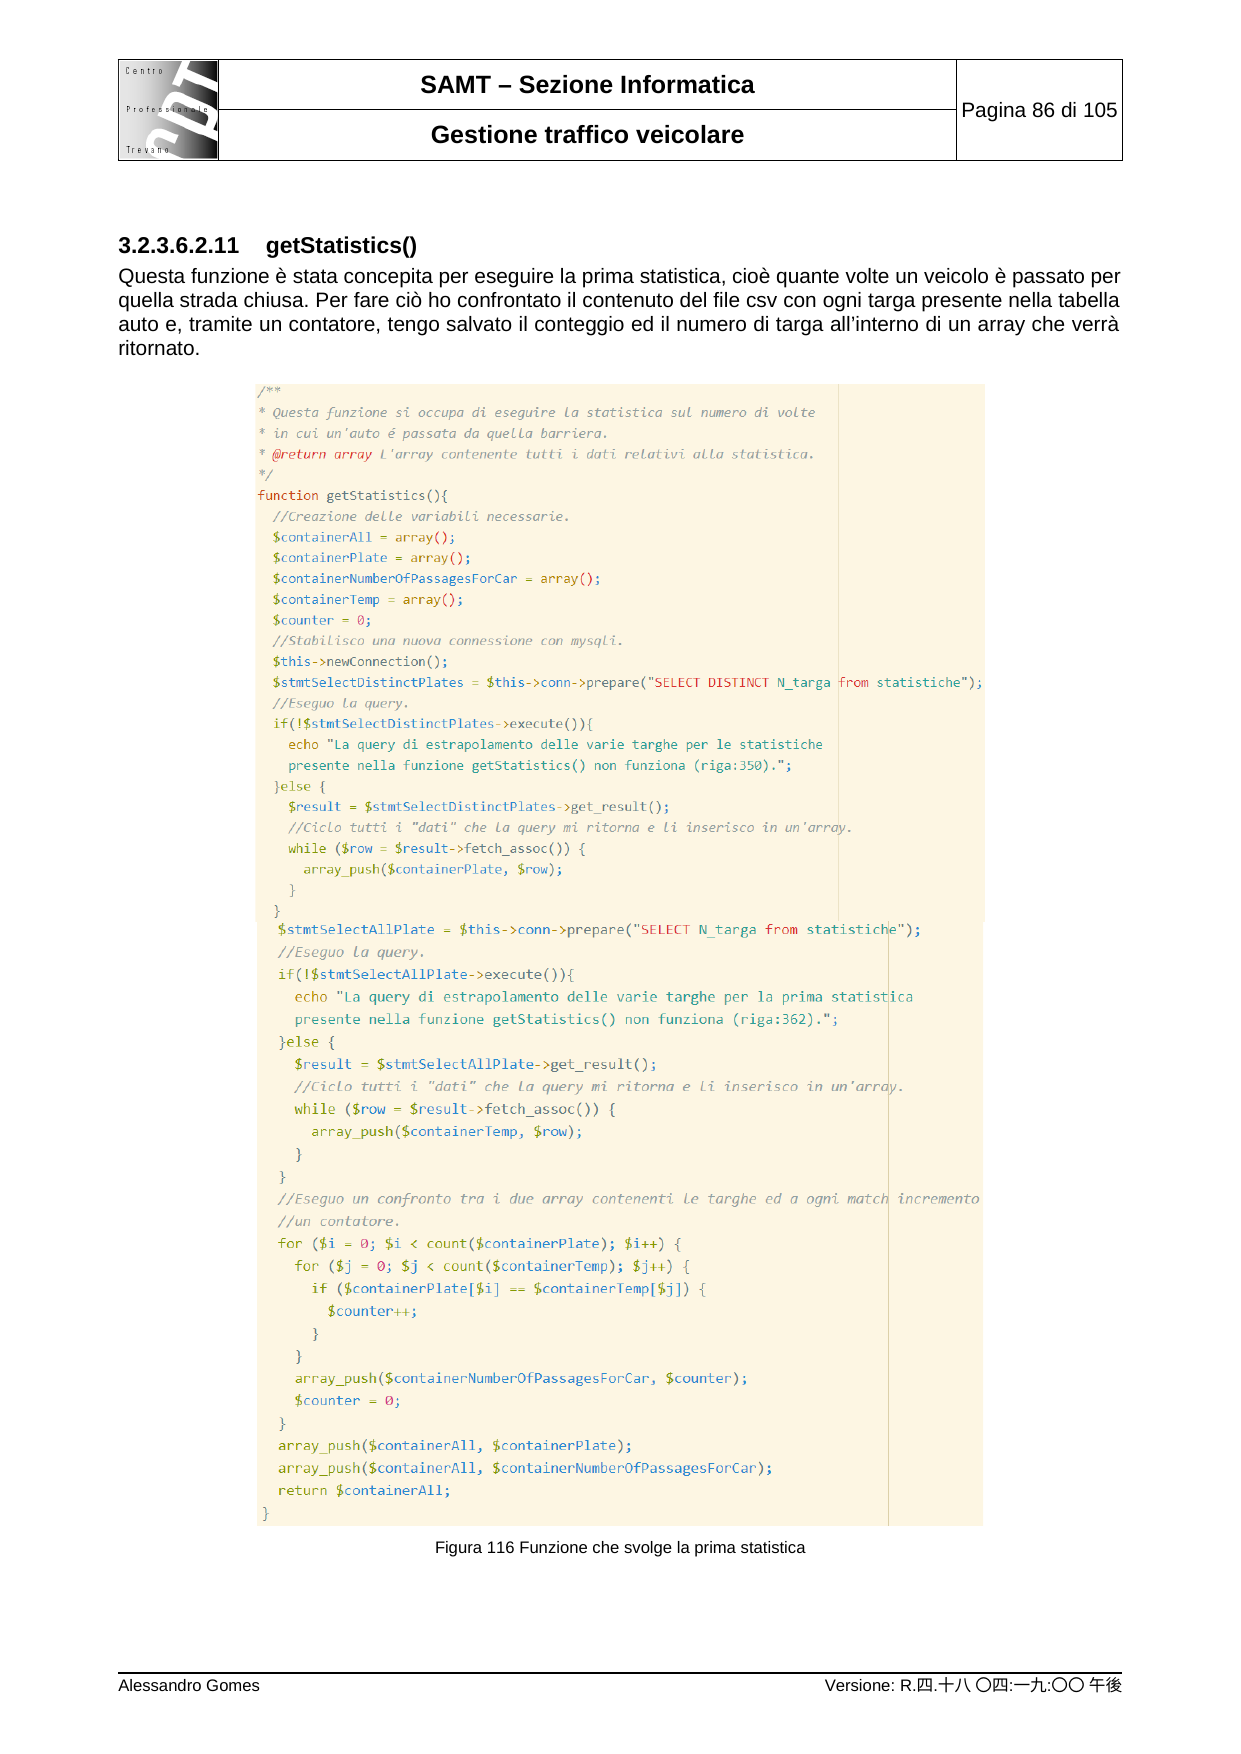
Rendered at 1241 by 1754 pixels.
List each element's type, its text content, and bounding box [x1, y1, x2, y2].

text Questa funzione è stata concepita per eseguire la prima statistica, cioè quante volte un veicolo è passato per quella strada chiusa. Per fare ciò ho confrontato il contenuto del file csv con ogni targa presente nella tabella auto e, tramite un contatore, tengo salvato il conteggio ed il numero di targa all’interno di un array che verrà ritornato. [118, 264, 1122, 360]
picture [255, 384, 985, 1526]
picture [118, 60, 218, 159]
subtitle getStatistics() [118, 232, 1122, 258]
text Figura 116 Funzione che svolge la prima statistica [118, 1538, 1122, 1557]
